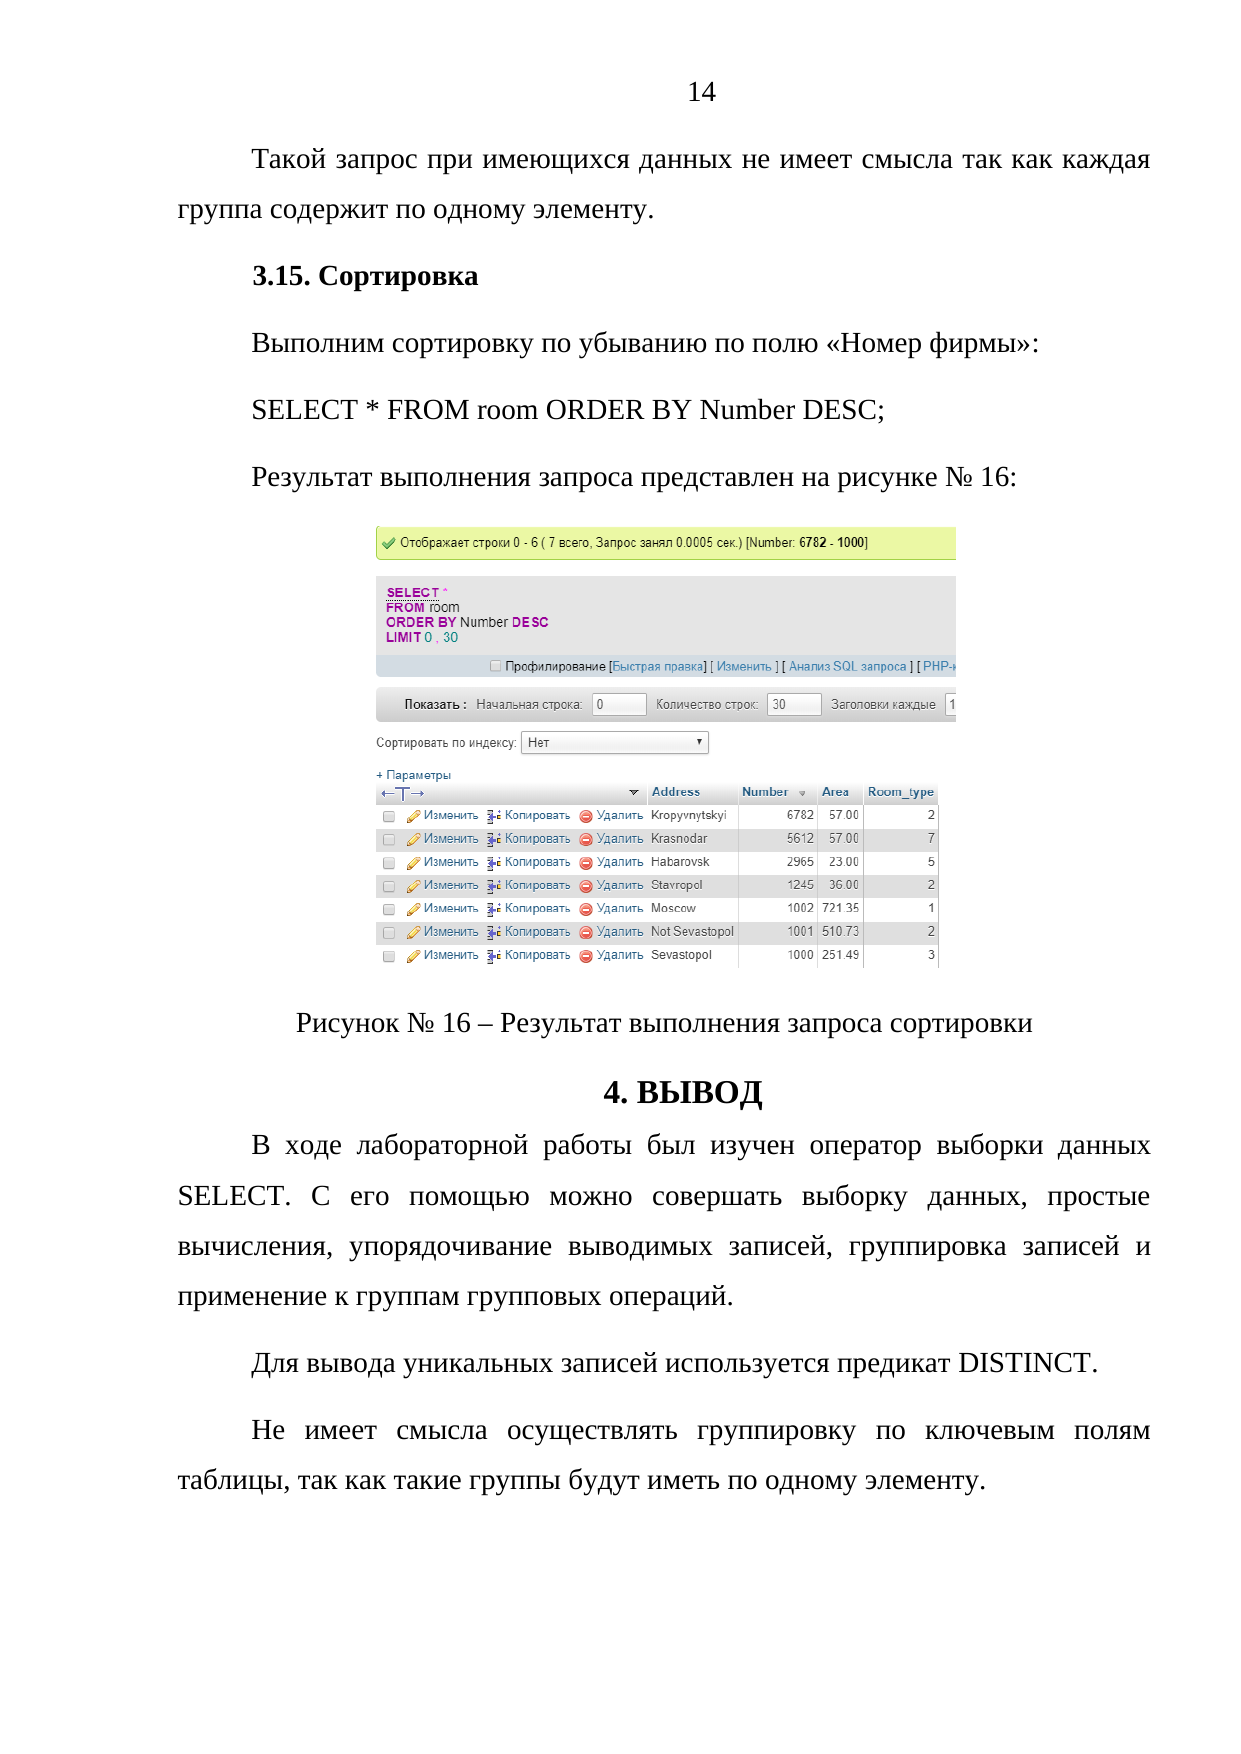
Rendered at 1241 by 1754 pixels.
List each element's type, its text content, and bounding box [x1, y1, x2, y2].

subtitle ВЫВОД [214, 1072, 1152, 1111]
text Такой запрос при имеющихся данных не имеет смысла так как каждая группа содержит по одному элементу. [177, 141, 1152, 225]
text Не имеет смысла осуществлять группировку по ключевым полям таблицы, так как такие группы будут иметь по одному элементу. [177, 1412, 1152, 1496]
subtitle Сортировка [252, 258, 1152, 292]
text Выполним сортировку по убыванию по полю «Номер фирмы»: [177, 325, 1152, 359]
text Рисунок № 16 – Результат выполнения запроса сортировки [177, 1005, 1152, 1039]
text Для вывода уникальных записей используется предикат DISTINCT. [177, 1345, 1152, 1379]
text В ходе лабораторной работы был изучен оператор выборки данных SELECT. С его помощью можно совершать выборку данных, простые вычисления, упорядочивание выводимых записей, группировка записей и применение к группам групповых операций. [177, 1127, 1152, 1312]
picture [372, 526, 956, 972]
text Результат выполнения запроса представлен на рисунке № 16: [177, 459, 1152, 493]
text SELECT * FROM room ORDER BY Number DESC; [177, 392, 1152, 426]
